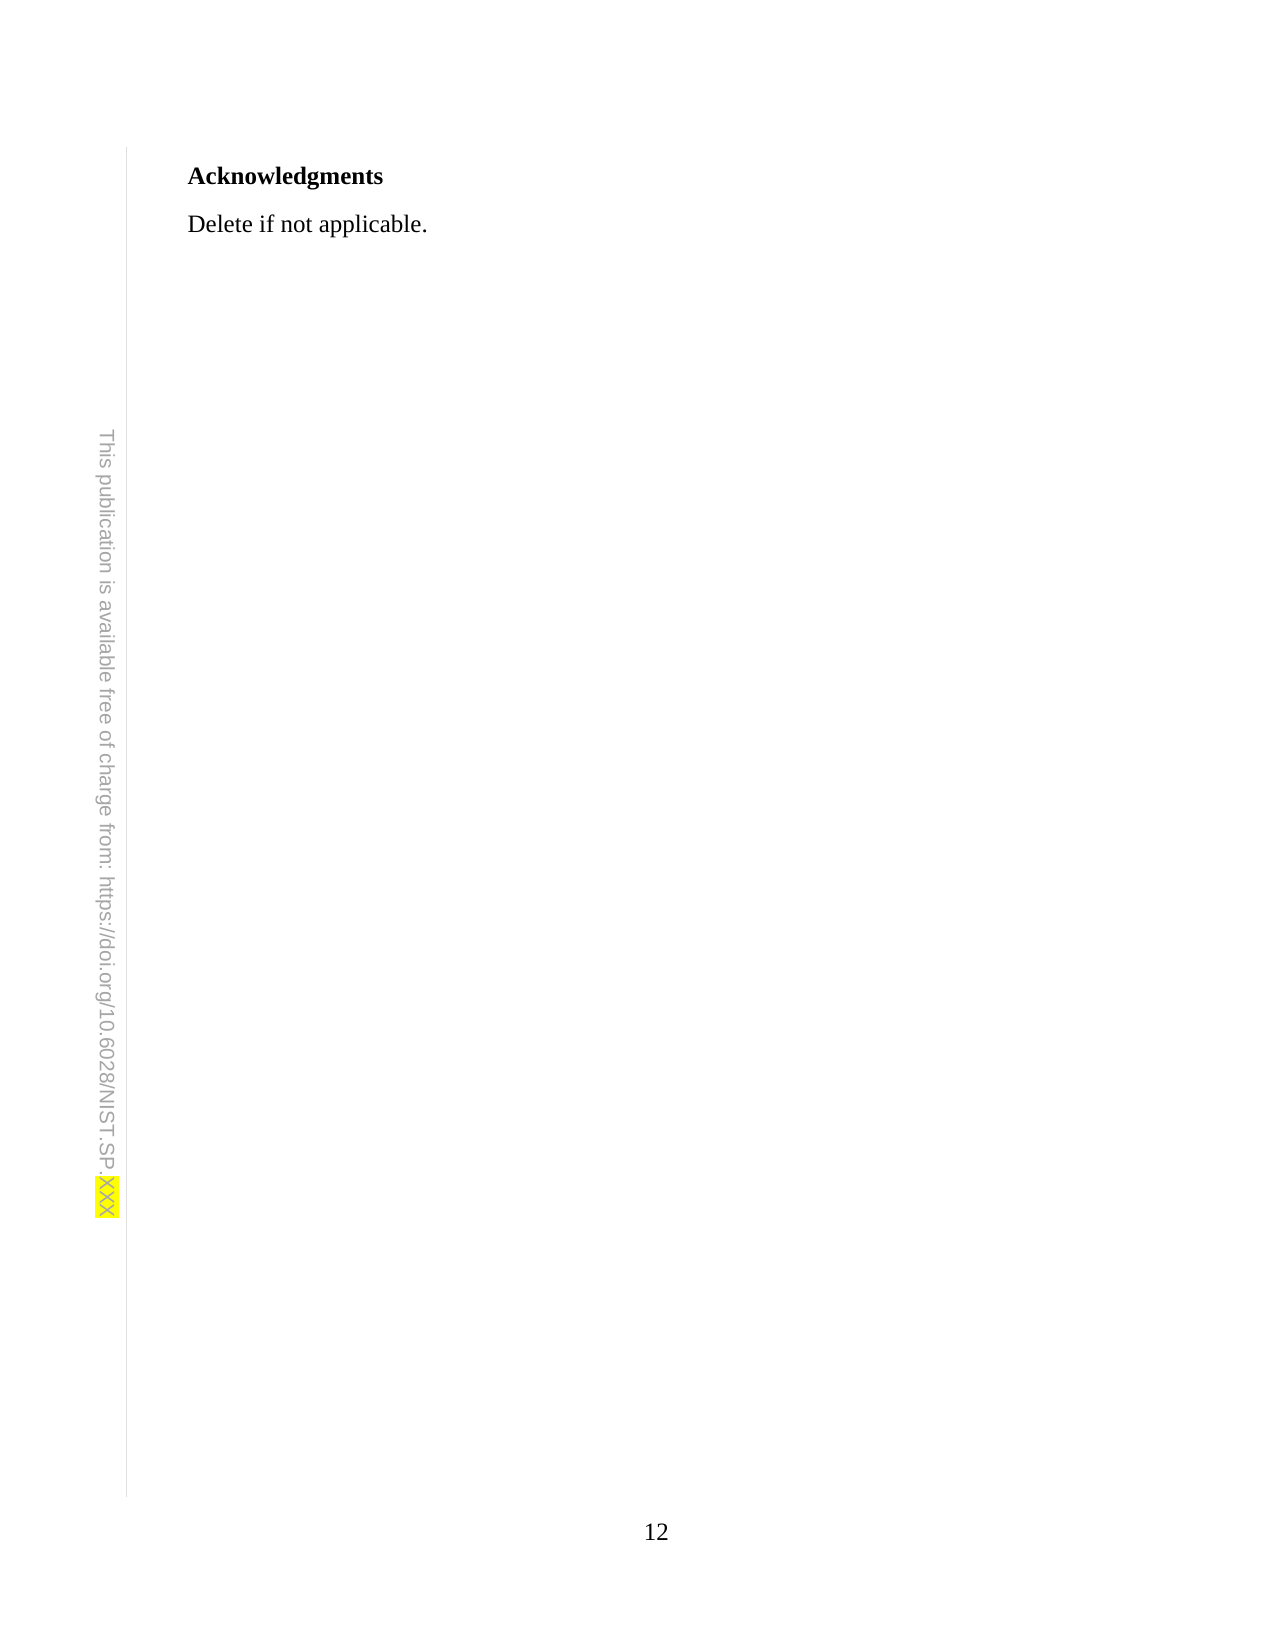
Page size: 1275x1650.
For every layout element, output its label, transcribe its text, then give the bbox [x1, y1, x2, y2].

text Acknowledgments [187, 161, 1125, 190]
text Delete if not applicable. [187, 209, 1125, 237]
